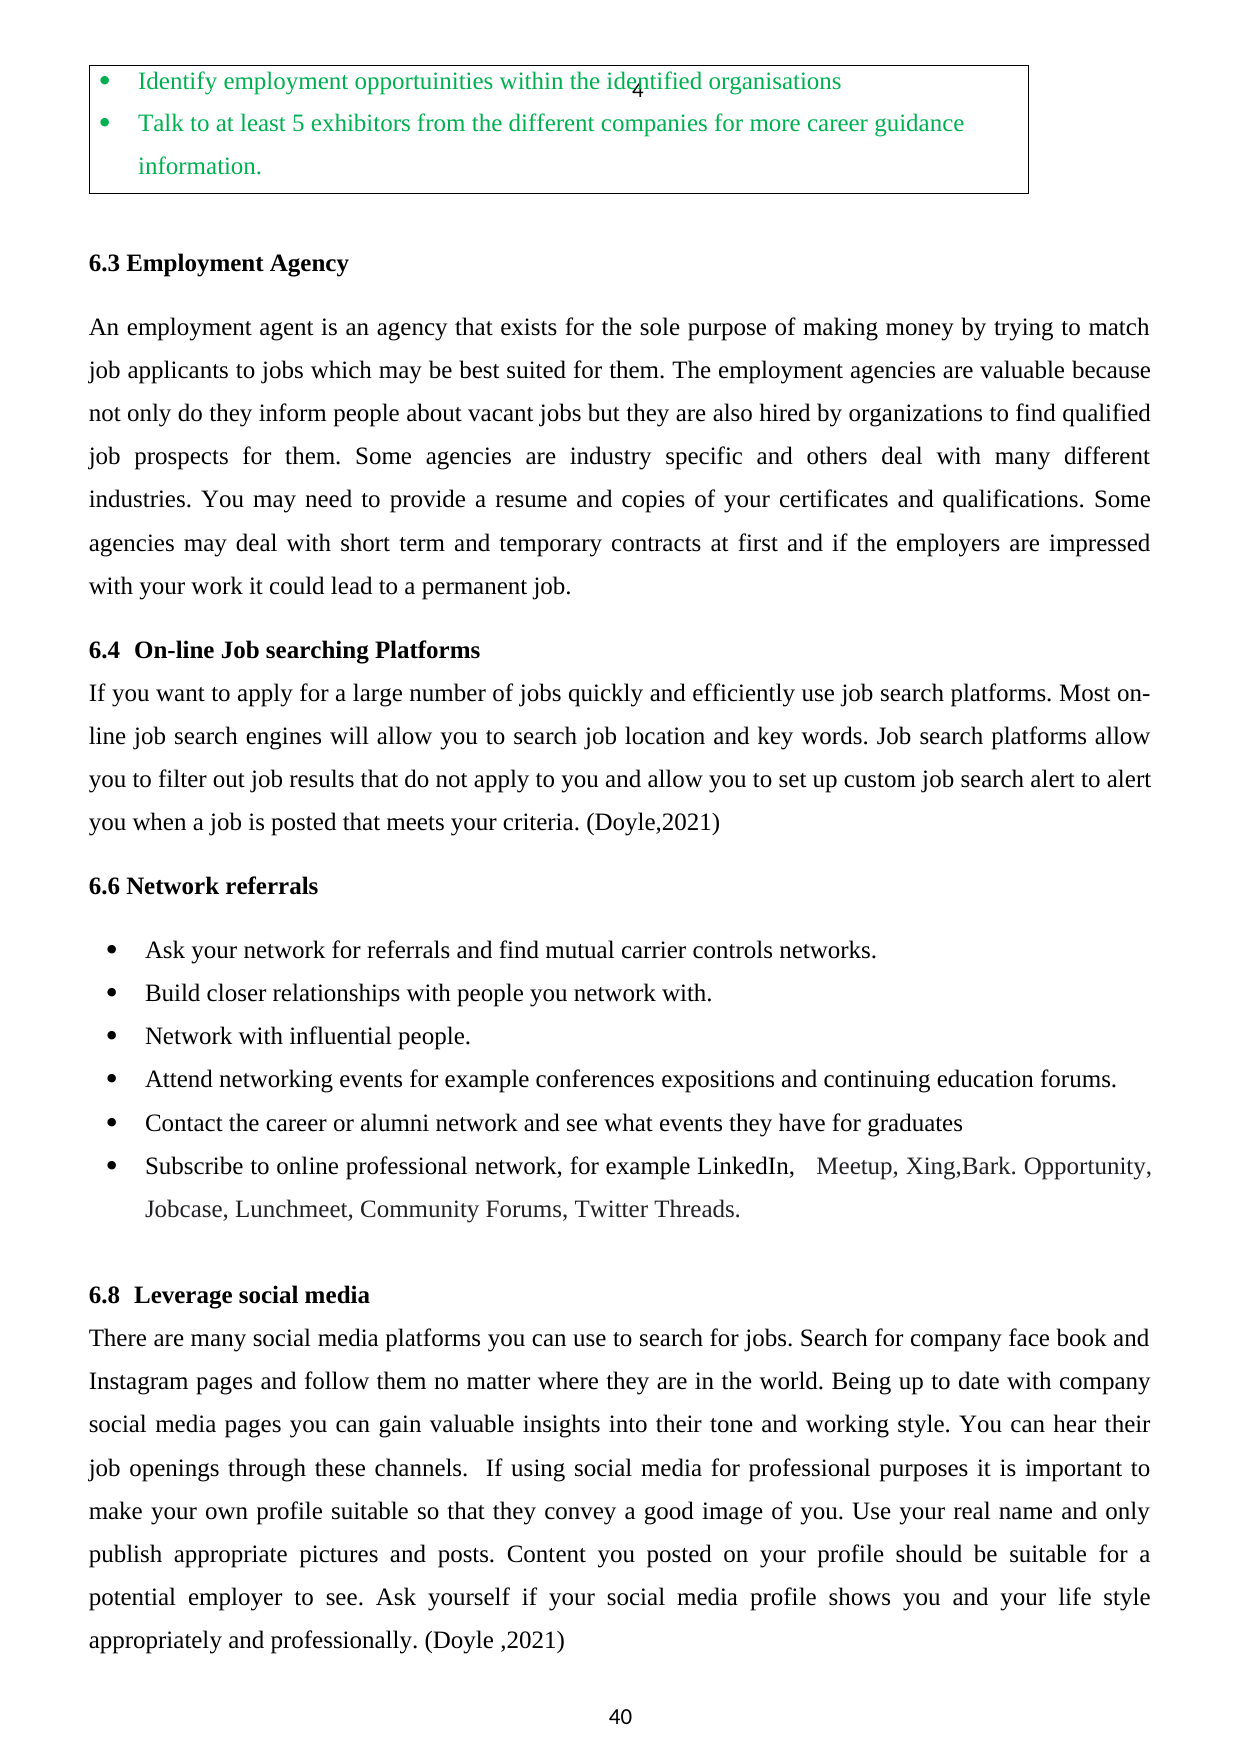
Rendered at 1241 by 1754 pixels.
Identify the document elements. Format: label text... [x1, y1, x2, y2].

list Attend networking events for example conferences expositions and continuing education forums. [107, 1064, 1152, 1093]
list Leverage social media [88, 1280, 1152, 1309]
list On-line Job searching Platforms [88, 635, 1152, 663]
list Build closer relationships with people you network with. [107, 978, 1152, 1007]
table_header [90, 66, 1028, 108]
text If you want to apply for a large number of jobs quickly and efficiently use job search platforms. Most on-line job search engines will allow you to search job location and key words. Job search platforms allow you to filter out job results that do not apply to you and allow you to set up custom job search alert to alert you when a job is posted that meets your criteria. (Doyle,2021) [88, 678, 1152, 836]
table_cell Talk to at least 5 exhibitors from the different companies for more career guidance information. [90, 108, 1028, 193]
list Network with influential people. [107, 1021, 1152, 1050]
list Subscribe to online professional network, for example LinkedIn, Meetup, Xing,Bark. Opportunity, Jobcase, Lunchmeet, Community Forums, Twitter Threads. [107, 1151, 1152, 1223]
text An employment agent is an agency that exists for the sole purpose of making money by trying to match job applicants to jobs which may be best suited for them. The employment agencies are valuable because not only do they inform people about vacant jobs but they are also hired by organizations to find qualified job prospects for them. Some agencies are industry specific and others deal with many different industries. You may need to provide a resume and copies of your certificates and qualifications. Some agencies may deal with short term and temporary contracts at first and if the employers are impressed with your work it could lead to a permanent job. [88, 312, 1152, 599]
list Ask your network for referrals and find mutual carrier controls networks. [107, 935, 1152, 964]
text 6.6 Network referrals [88, 871, 1152, 900]
text There are many social media platforms you can use to search for jobs. Search for company face book and Instagram pages and follow them no matter where they are in the world. Being up to date with company social media pages you can gain valuable insights into their tone and working style. You can hear their job openings through these channels. If using social media for professional purposes it is important to make your own profile suitable so that they convey a good image of you. Use your real name and only publish appropriate pictures and posts. Content you posted on your profile should be suitable for a potential employer to see. Ask yourself if your social media profile shows you and your life style appropriately and professionally. (Doyle ,2021) [88, 1323, 1152, 1654]
list Contact the career or alumni network and see what events they have for graduates [107, 1108, 1152, 1136]
text 6.3 Employment Agency [88, 248, 1152, 277]
